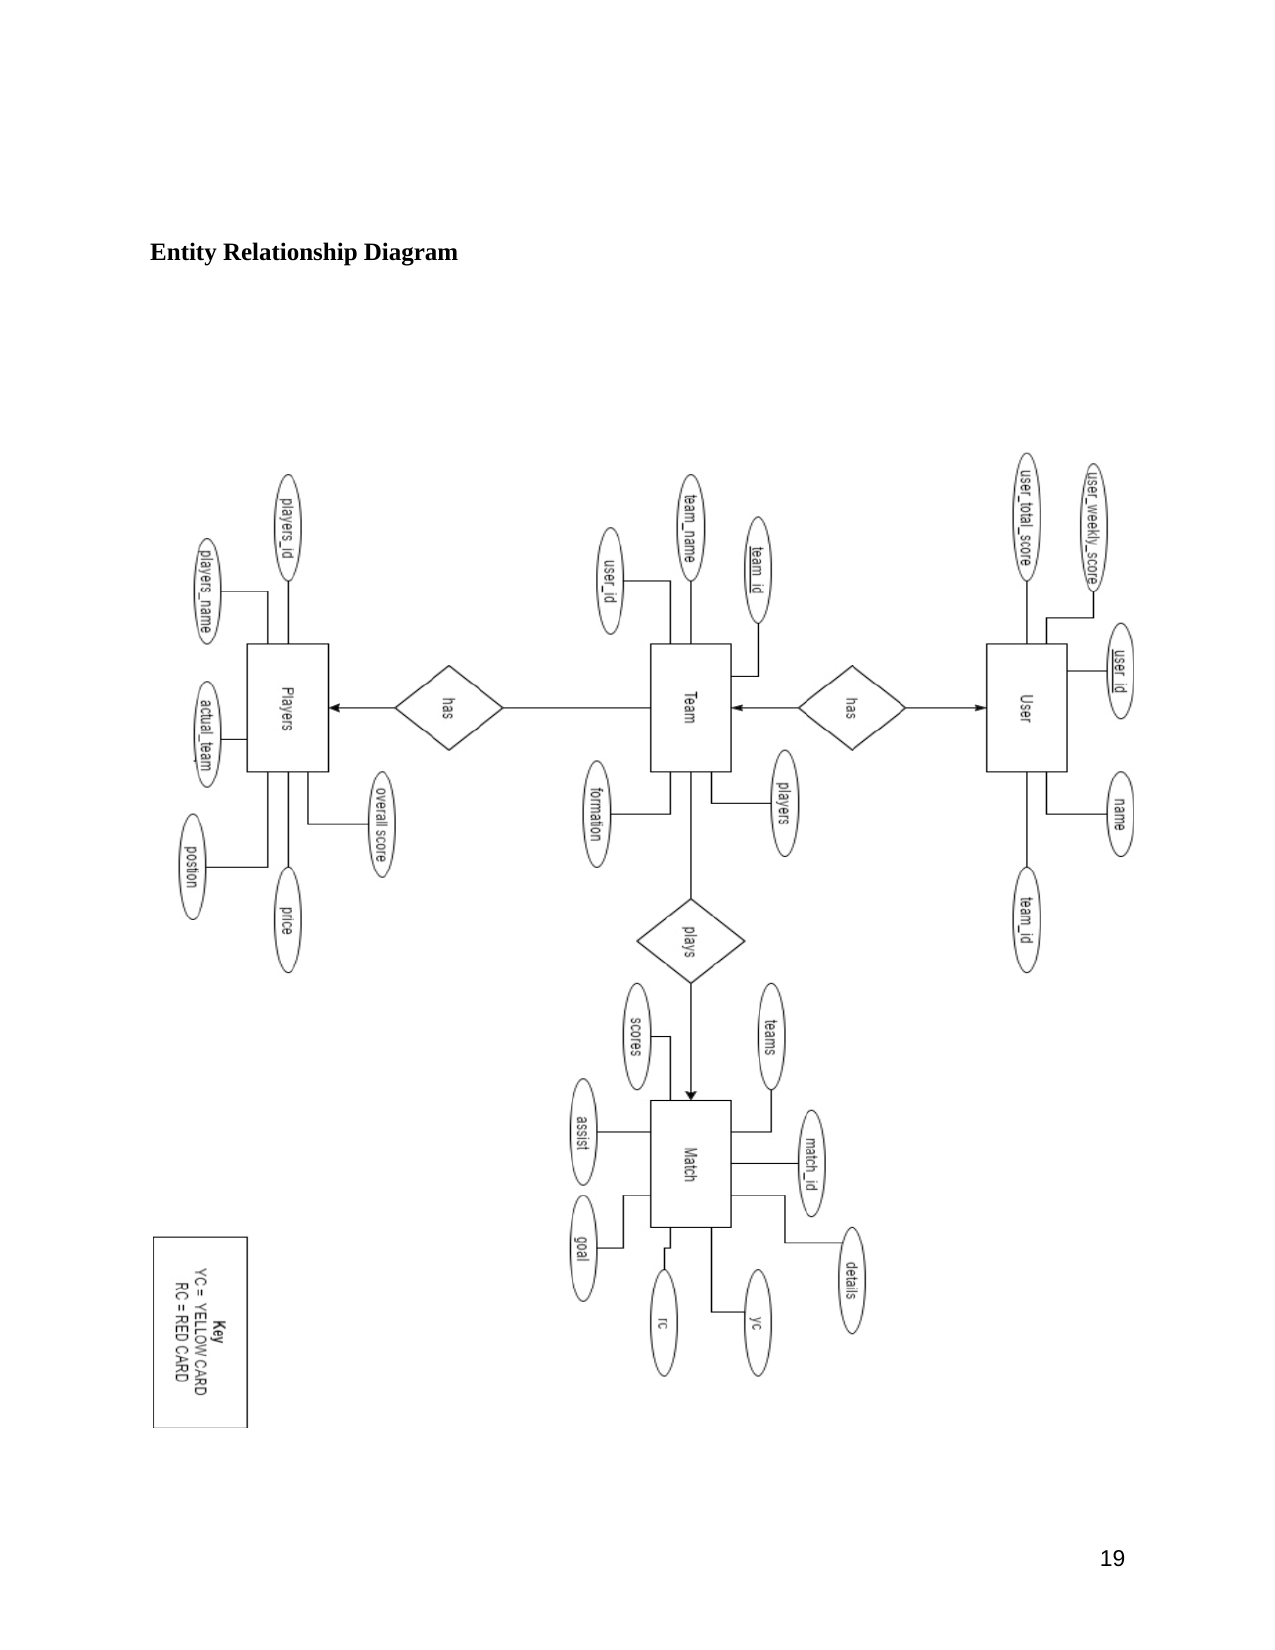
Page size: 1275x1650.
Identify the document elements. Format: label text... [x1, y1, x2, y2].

picture [153, 453, 1134, 1428]
text Entity Relationship Diagram [150, 237, 1125, 265]
